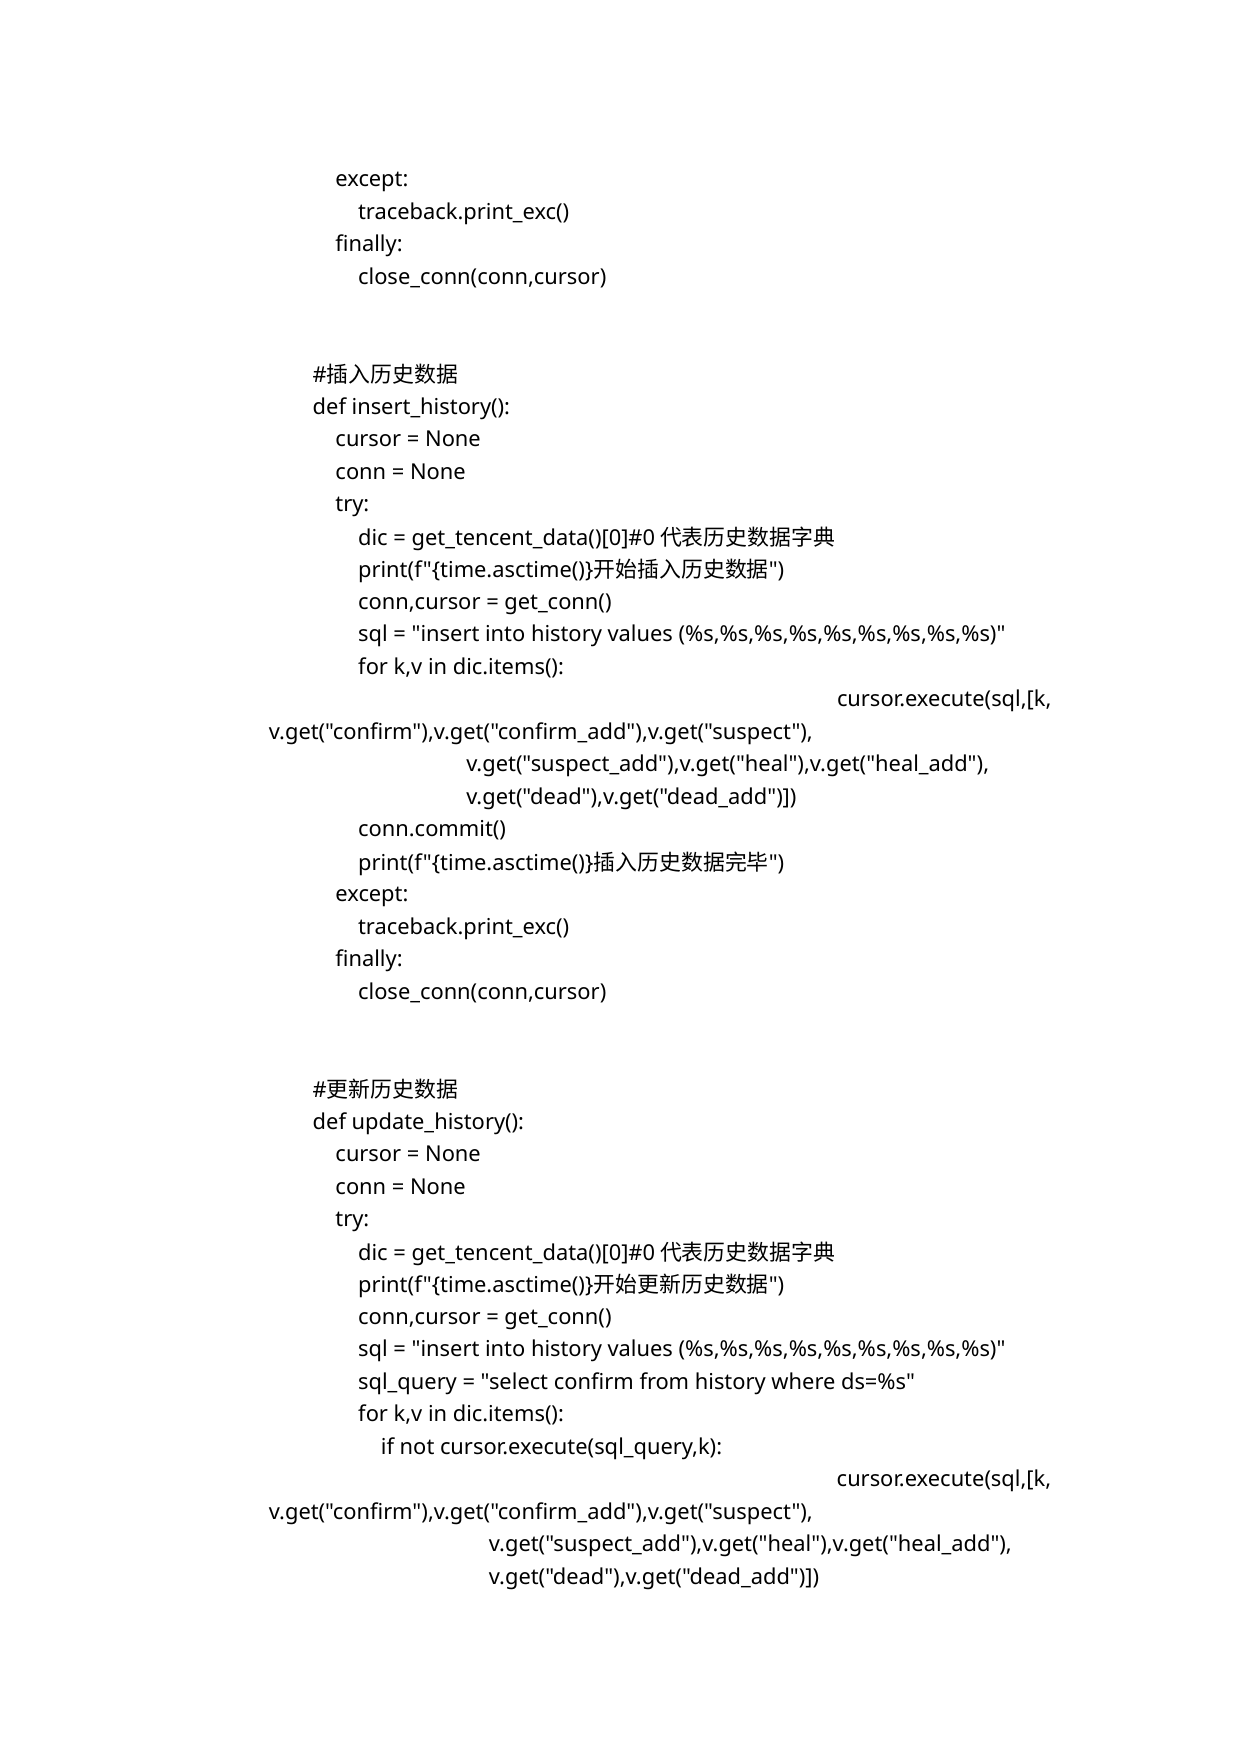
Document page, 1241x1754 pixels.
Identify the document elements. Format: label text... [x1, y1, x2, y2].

list #插入历史数据 [269, 357, 1053, 389]
list if not cursor.execute(sql_query,k): [269, 1429, 1053, 1462]
list traceback.print_exc() [269, 909, 1053, 942]
list close_conn(conn,cursor) [269, 259, 1053, 292]
list try: [269, 487, 1053, 519]
list dic = get_tencent_data()[0]#0代表历史数据字典 [269, 519, 1053, 552]
list conn = None [269, 1169, 1053, 1202]
list cursor = None [269, 422, 1053, 454]
list sql_query = "select confirm from history where ds=%s" [269, 1364, 1053, 1397]
list def update_history(): [269, 1104, 1053, 1137]
list cursor = None [269, 1137, 1053, 1169]
list cursor.execute(sql,[k, v.get("confirm"),v.get("confirm_add"),v.get("suspect"), [269, 1462, 1053, 1527]
list sql = "insert into history values (%s,%s,%s,%s,%s,%s,%s,%s,%s)" [269, 617, 1053, 649]
list print(f"{time.asctime()}开始插入历史数据") [269, 552, 1053, 584]
list def insert_history(): [269, 389, 1053, 422]
list traceback.print_exc() [269, 194, 1053, 227]
list print(f"{time.asctime()}开始更新历史数据") [269, 1267, 1053, 1299]
list v.get("suspect_add"),v.get("heal"),v.get("heal_add"), [269, 747, 1053, 779]
list for k,v in dic.items(): [269, 649, 1053, 682]
list finally: [269, 942, 1053, 974]
list conn.commit() [269, 812, 1053, 844]
list v.get("dead"),v.get("dead_add")]) [269, 1559, 1053, 1592]
list finally: [269, 227, 1053, 259]
list cursor.execute(sql,[k, v.get("confirm"),v.get("confirm_add"),v.get("suspect"), [269, 682, 1053, 747]
list v.get("suspect_add"),v.get("heal"),v.get("heal_add"), [269, 1527, 1053, 1559]
list close_conn(conn,cursor) [269, 974, 1053, 1007]
list conn,cursor = get_conn() [269, 1299, 1053, 1332]
list try: [269, 1202, 1053, 1234]
list #更新历史数据 [269, 1072, 1053, 1104]
list conn,cursor = get_conn() [269, 584, 1053, 617]
list except: [269, 877, 1053, 909]
list dic = get_tencent_data()[0]#0代表历史数据字典 [269, 1234, 1053, 1267]
list conn = None [269, 454, 1053, 487]
list print(f"{time.asctime()}插入历史数据完毕") [269, 844, 1053, 877]
list sql = "insert into history values (%s,%s,%s,%s,%s,%s,%s,%s,%s)" [269, 1332, 1053, 1364]
list for k,v in dic.items(): [269, 1397, 1053, 1429]
list except: [269, 162, 1053, 194]
list v.get("dead"),v.get("dead_add")]) [269, 779, 1053, 812]
